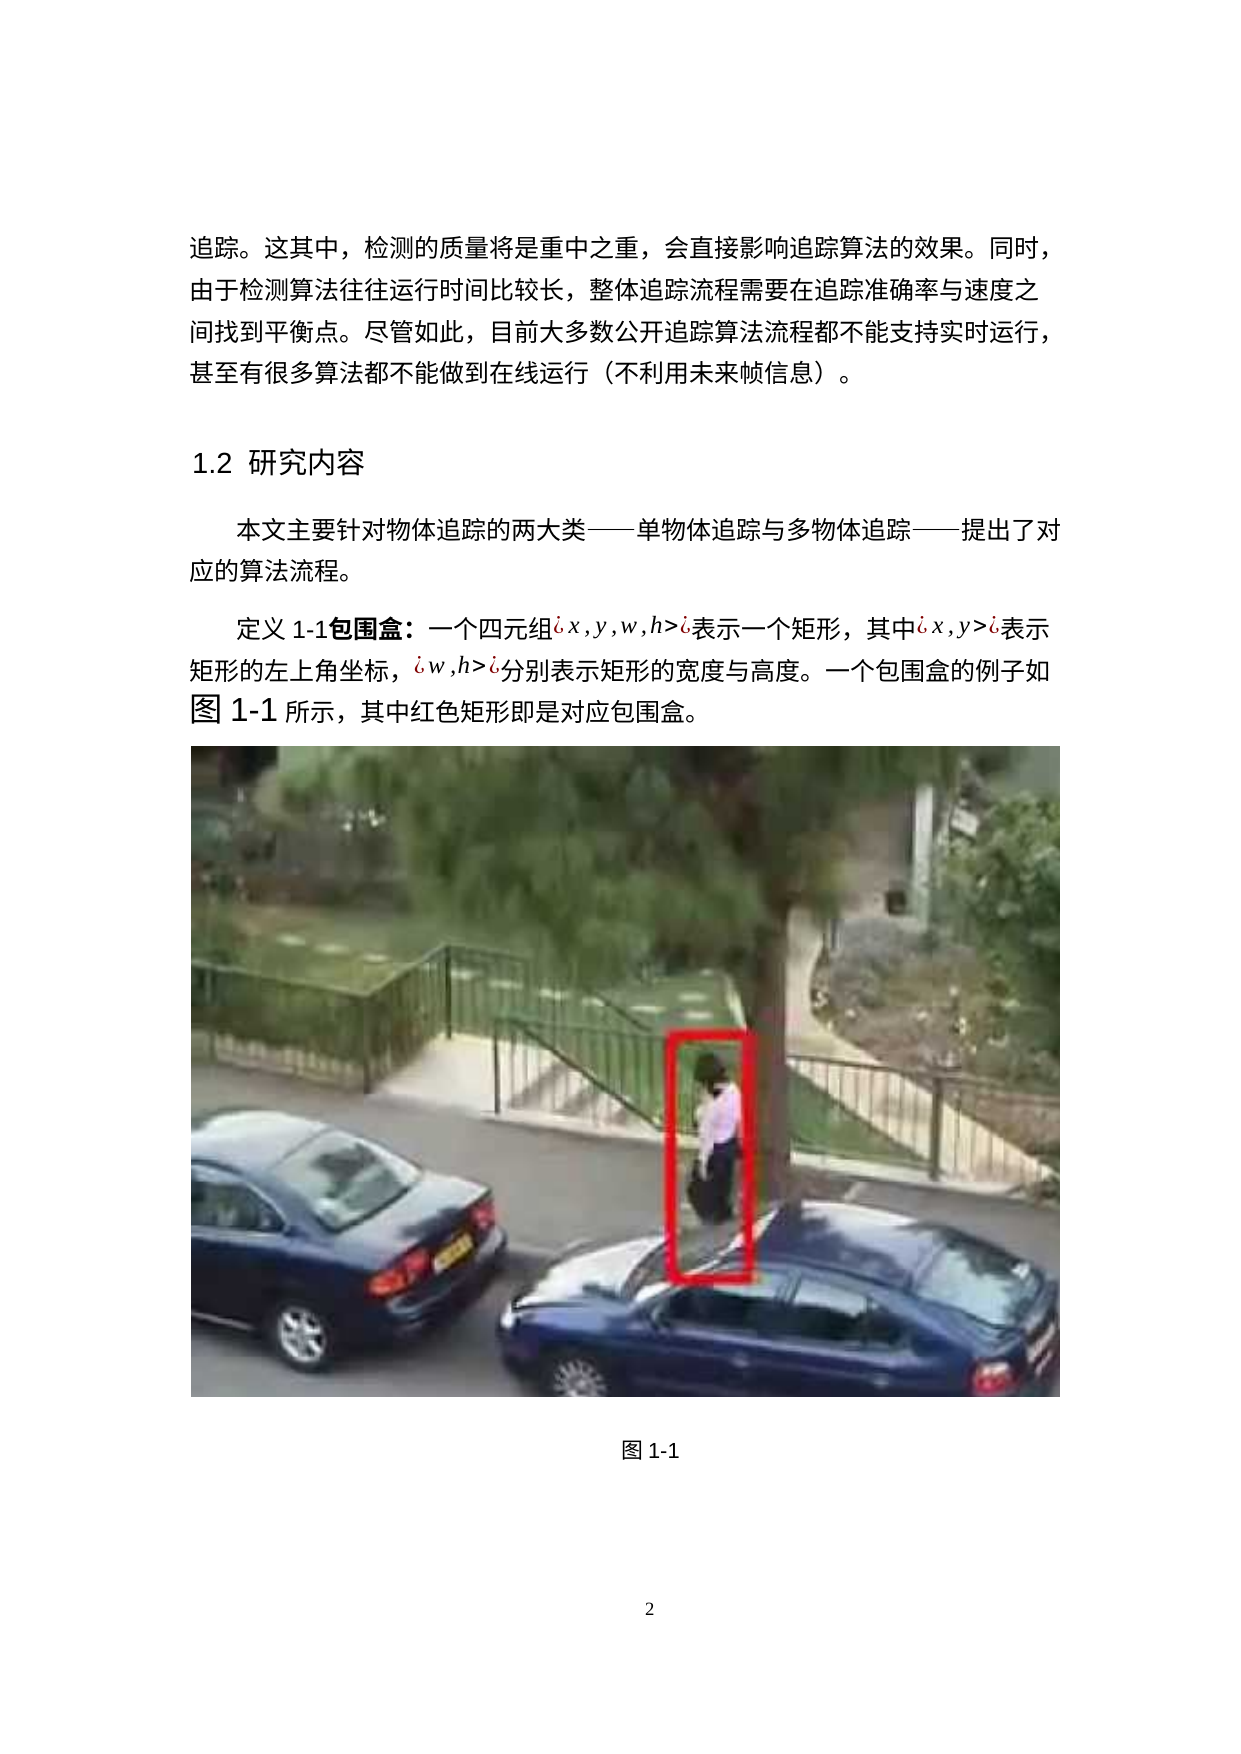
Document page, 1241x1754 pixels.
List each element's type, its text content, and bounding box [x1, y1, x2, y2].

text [189, 224, 1063, 391]
picture [191, 746, 1060, 1397]
text 定义 1-1包围盒：一个四元组表示一个矩形，其中表示矩形的左上角坐标，分别表示矩形的宽度与高度。一个包围盒的例子如 图 1-1所示，其中红色矩形即是对应包围盒。 [189, 605, 1063, 730]
text 本文主要针对物体追踪的两大类——单物体追踪与多物体追踪——提出了对应的算法流程。 [189, 506, 1063, 589]
subtitle 研究内容 [192, 443, 1063, 481]
